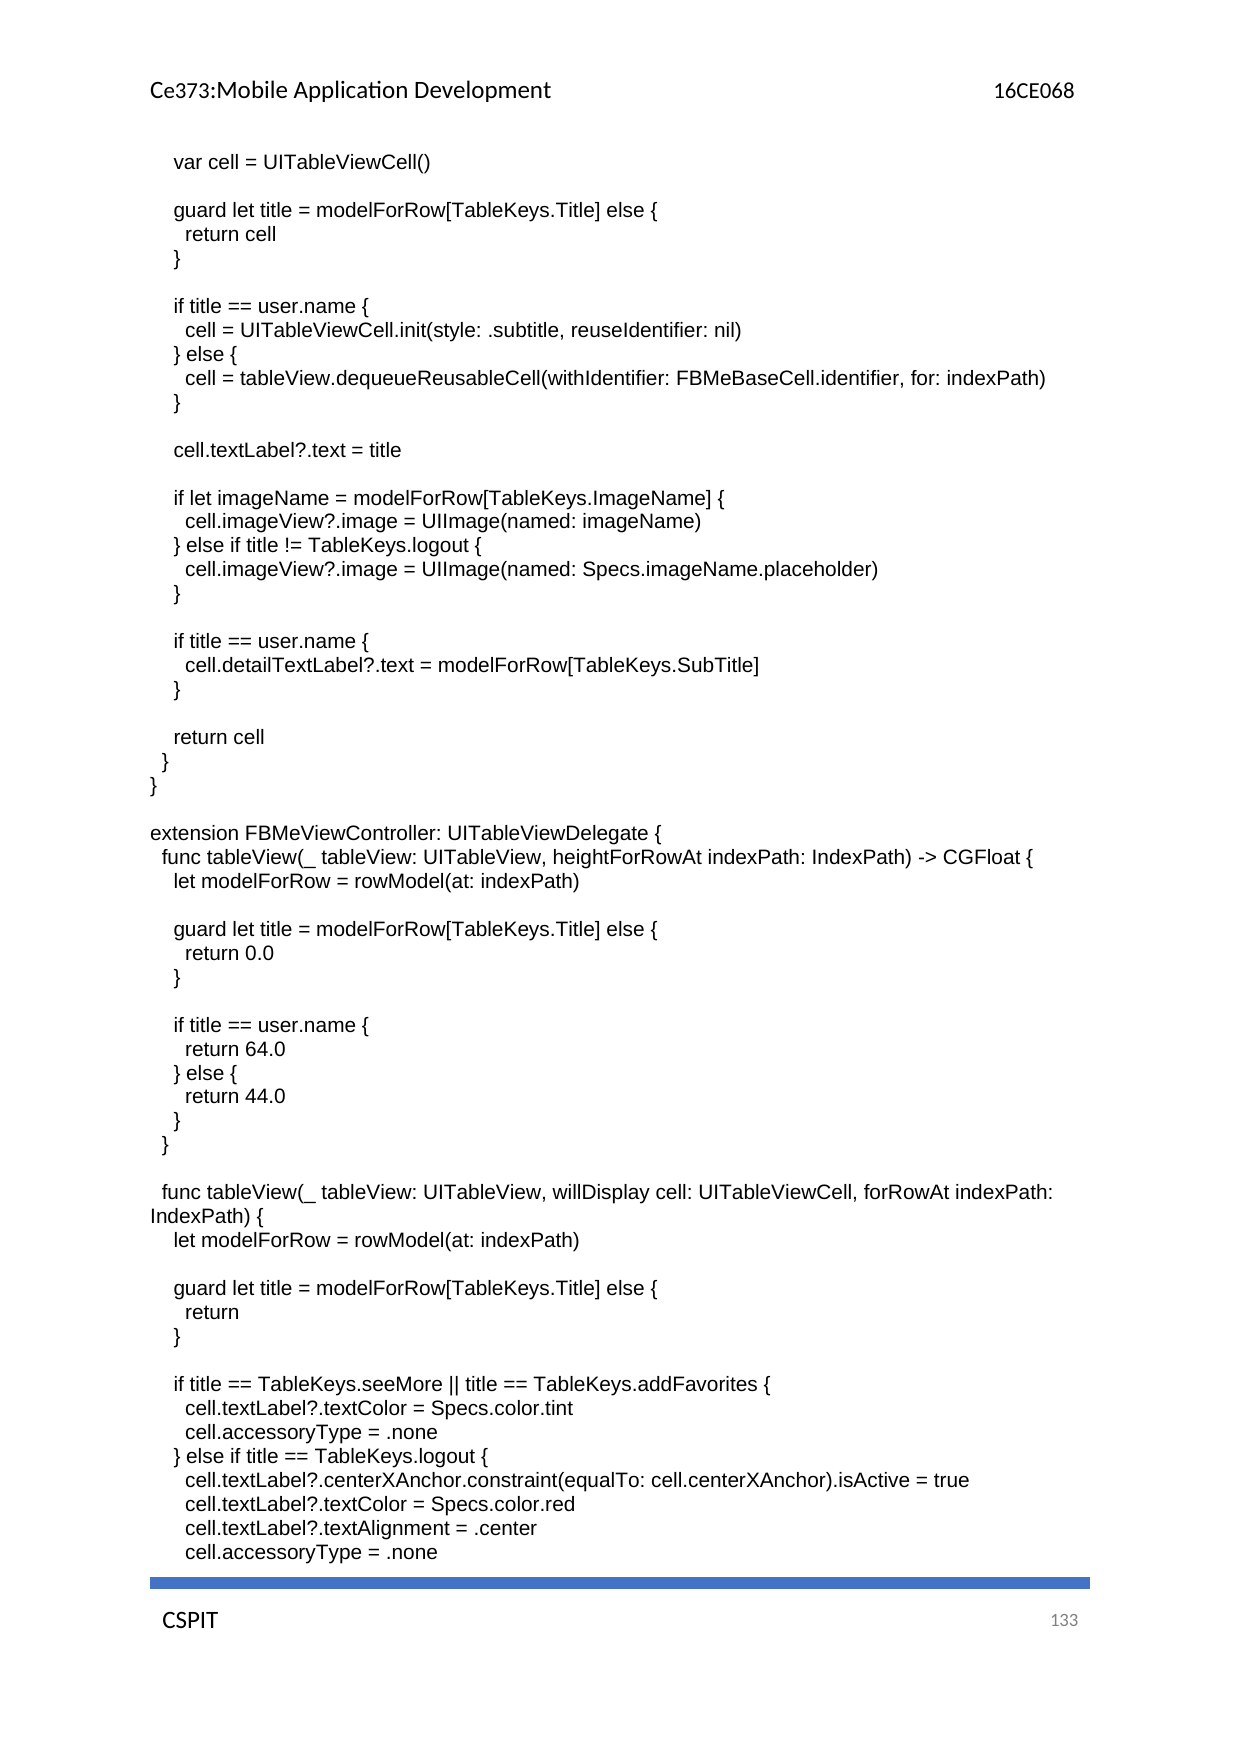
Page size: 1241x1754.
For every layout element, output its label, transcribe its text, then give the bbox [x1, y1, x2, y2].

text if let imageName = modelForRow[TableKeys.ImageName] { [150, 485, 1090, 509]
text cell.detailTextLabel?.text = modelForRow[TableKeys.SubTitle] [150, 653, 1090, 677]
text } [150, 773, 1090, 797]
text guard let title = modelForRow[TableKeys.Title] else { [150, 1276, 1090, 1300]
text let modelForRow = rowModel(at: indexPath) [150, 869, 1090, 893]
text cell.accessoryType = .none [150, 1539, 1090, 1563]
text cell.textLabel?.text = title [150, 437, 1090, 461]
text } [150, 1324, 1090, 1348]
text } else if title != TableKeys.logout { [150, 533, 1090, 557]
text if title == TableKeys.seeMore || title == TableKeys.addFavorites { [150, 1372, 1090, 1396]
text cell = UITableViewCell.init(style: .subtitle, reuseIdentifier: nil) [150, 318, 1090, 342]
text guard let title = modelForRow[TableKeys.Title] else { [150, 917, 1090, 941]
text return [150, 1300, 1090, 1324]
text if title == user.name { [150, 629, 1090, 653]
text cell.textLabel?.centerXAnchor.constraint(equalTo: cell.centerXAnchor).isActive = true [150, 1468, 1090, 1492]
text } [150, 389, 1090, 413]
text if title == user.name { [150, 294, 1090, 318]
text cell.textLabel?.textColor = Specs.color.tint [150, 1396, 1090, 1420]
text } [150, 581, 1090, 605]
text return cell [150, 725, 1090, 749]
text cell.textLabel?.textAlignment = .center [150, 1516, 1090, 1539]
text return 64.0 [150, 1036, 1090, 1060]
text } [150, 1132, 1090, 1156]
text cell.textLabel?.textColor = Specs.color.red [150, 1492, 1090, 1516]
text } [150, 749, 1090, 773]
text } [150, 677, 1090, 701]
text } [150, 246, 1090, 270]
text guard let title = modelForRow[TableKeys.Title] else { [150, 198, 1090, 222]
text } [150, 964, 1090, 988]
text return 0.0 [150, 941, 1090, 964]
text var cell = UITableViewCell() [150, 150, 1090, 174]
text cell.accessoryType = .none [150, 1420, 1090, 1444]
text if title == user.name { [150, 1012, 1090, 1036]
text } else if title == TableKeys.logout { [150, 1444, 1090, 1468]
text func tableView(_ tableView: UITableView, heightForRowAt indexPath: IndexPath) -> CGFloat { [150, 845, 1090, 869]
text let modelForRow = rowModel(at: indexPath) [150, 1228, 1090, 1252]
text return 44.0 [150, 1084, 1090, 1108]
text } [150, 1108, 1090, 1132]
text cell.imageView?.image = UIImage(named: Specs.imageName.placeholder) [150, 557, 1090, 581]
text } else { [150, 342, 1090, 366]
text } else { [150, 1060, 1090, 1084]
text extension FBMeViewController: UITableViewDelegate { [150, 821, 1090, 845]
text cell.imageView?.image = UIImage(named: imageName) [150, 509, 1090, 533]
text func tableView(_ tableView: UITableView, willDisplay cell: UITableViewCell, forRowAt indexPath: IndexPath) { [150, 1180, 1090, 1228]
text cell = tableView.dequeueReusableCell(withIdentifier: FBMeBaseCell.identifier, for: indexPath) [150, 366, 1090, 389]
text return cell [150, 222, 1090, 246]
